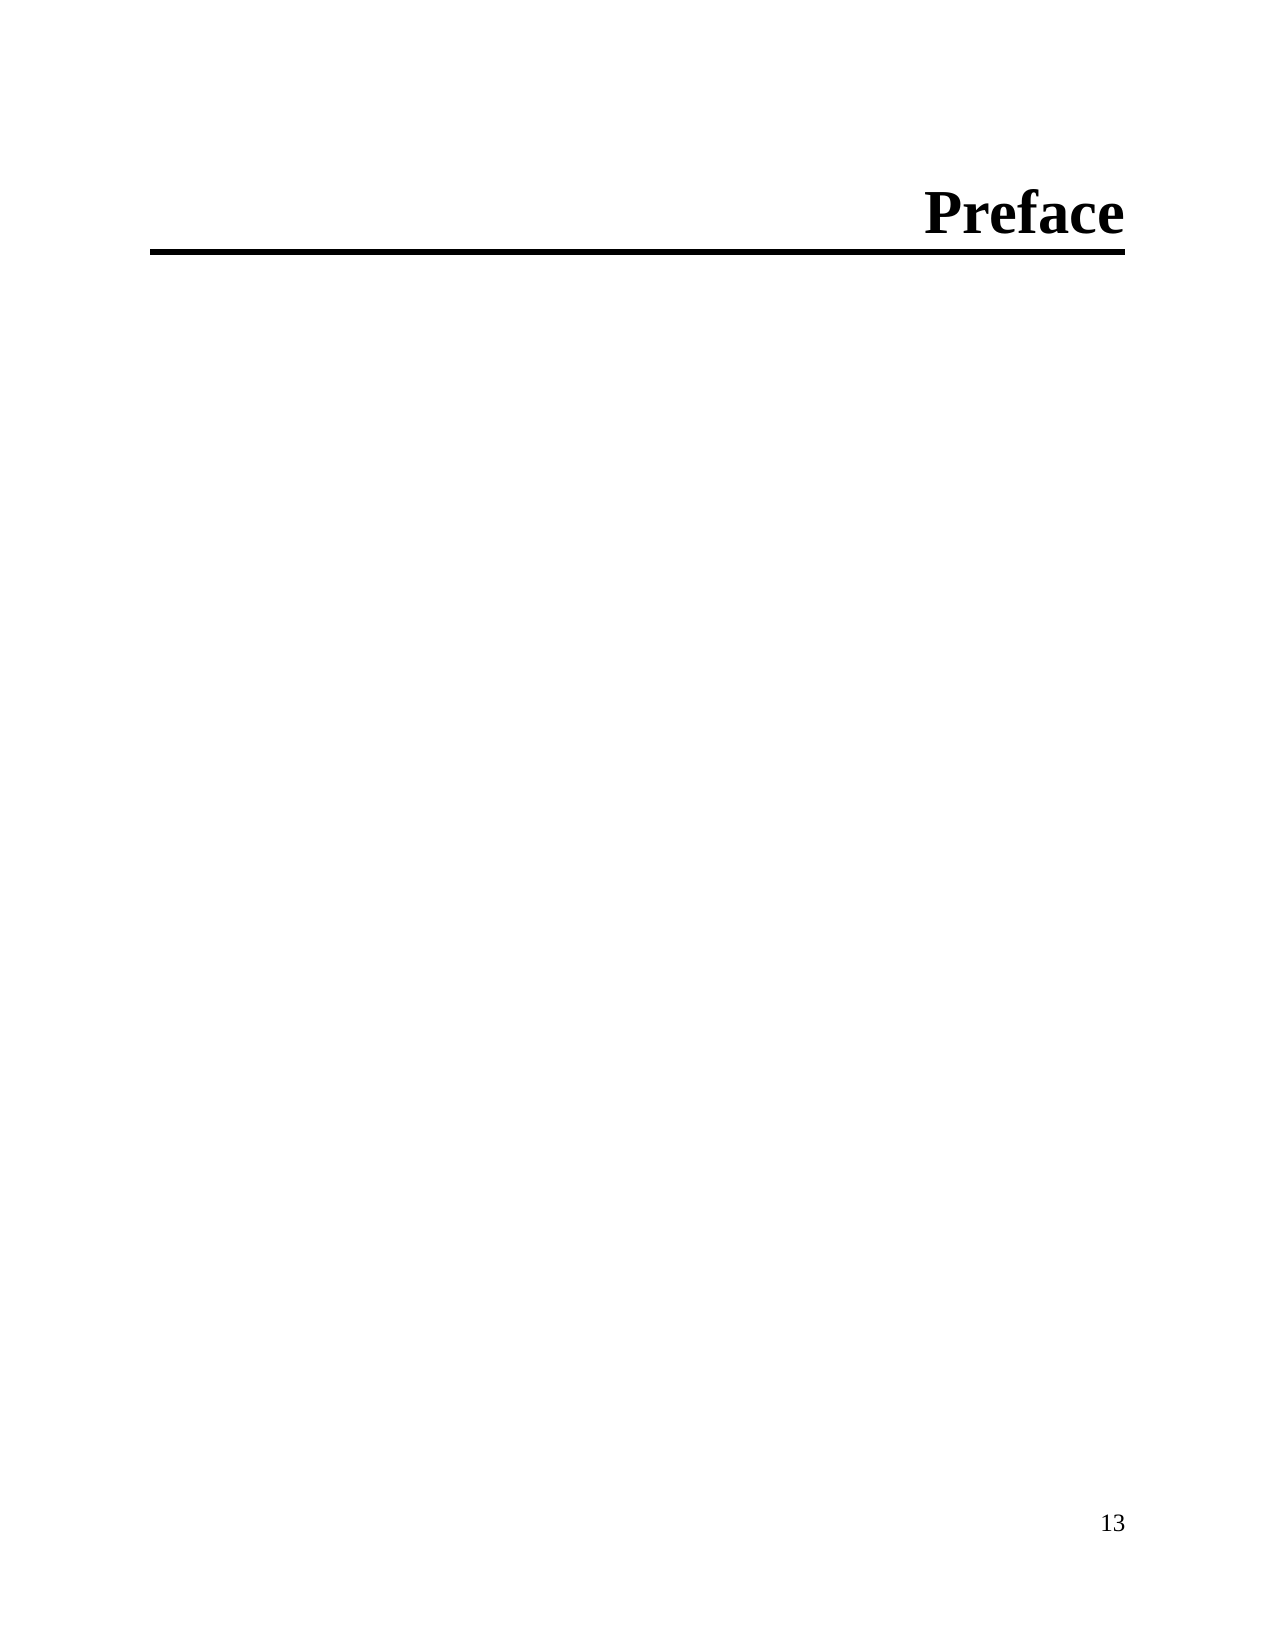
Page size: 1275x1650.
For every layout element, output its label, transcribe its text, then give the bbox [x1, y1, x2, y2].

text Preface [150, 175, 1125, 249]
